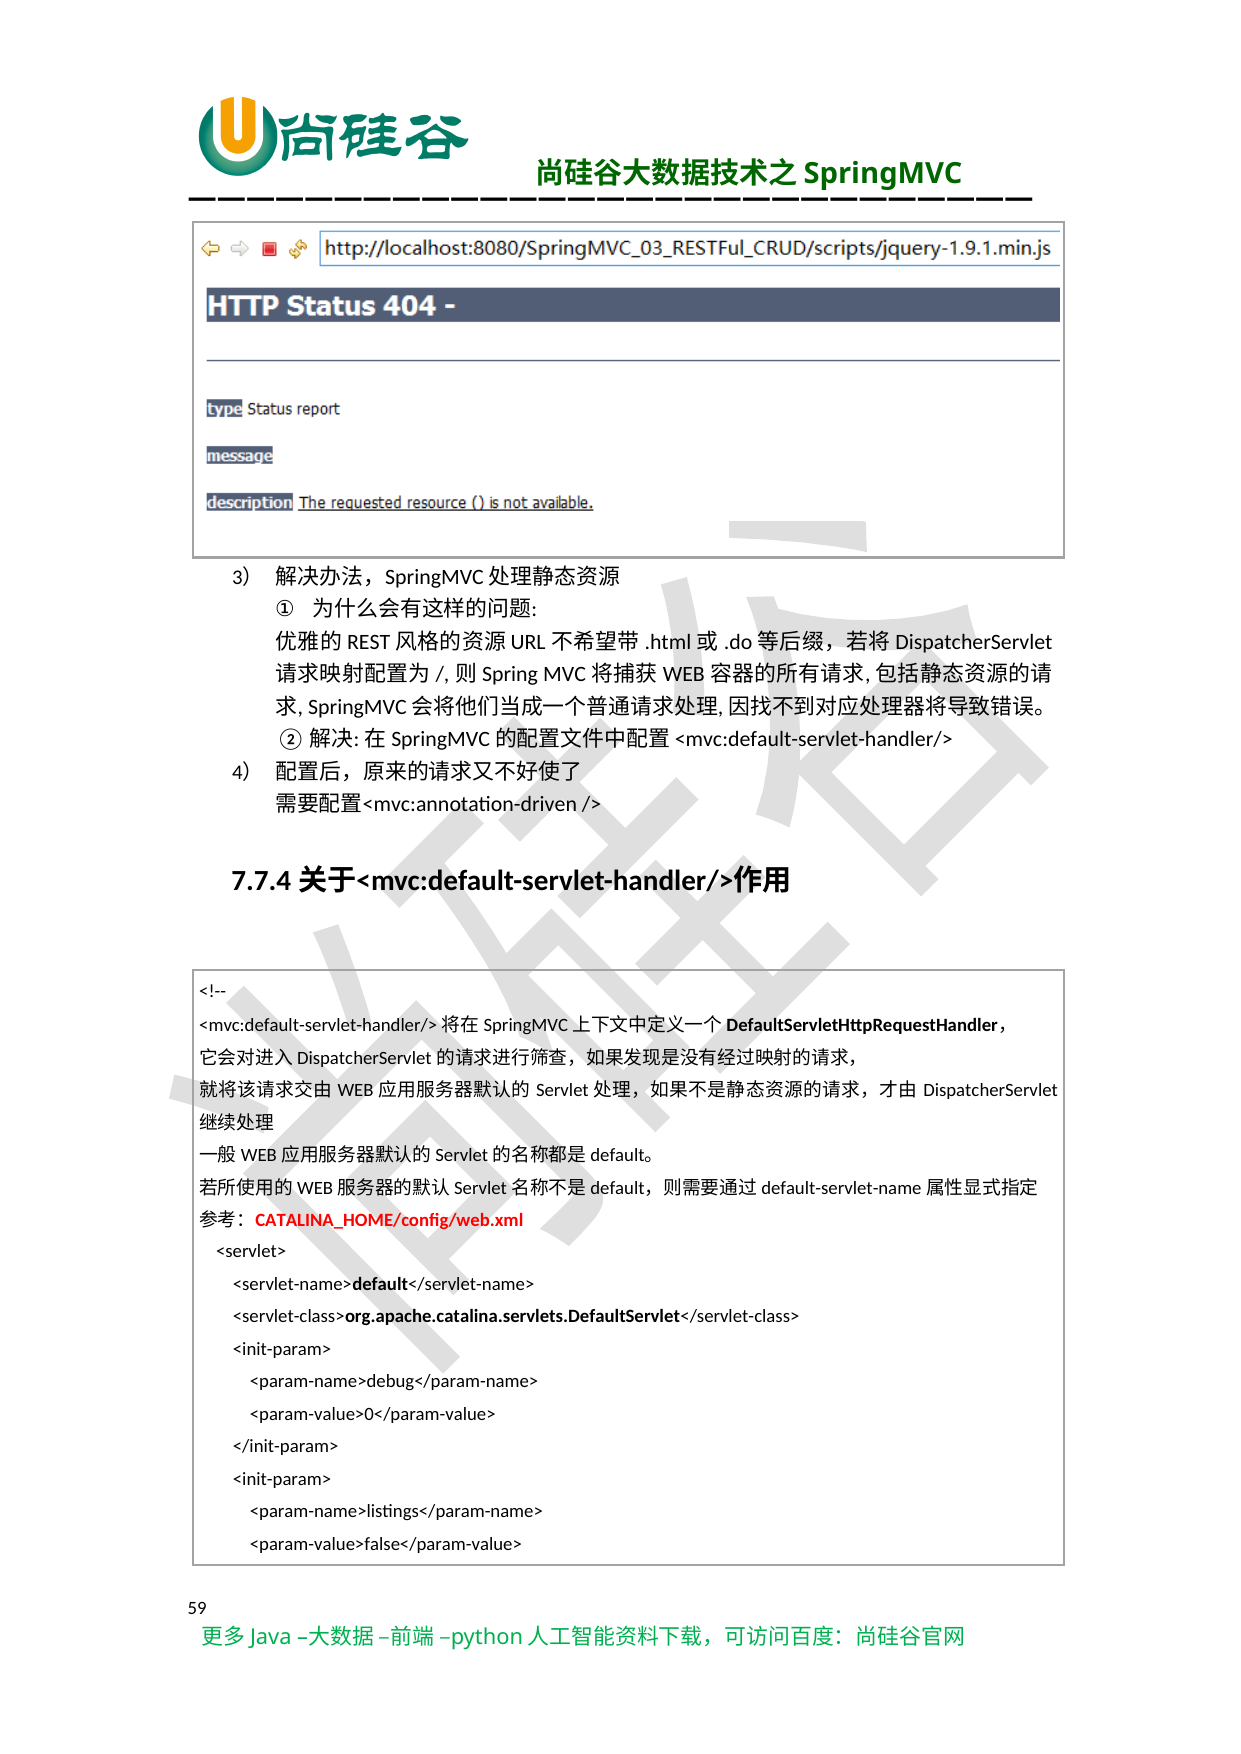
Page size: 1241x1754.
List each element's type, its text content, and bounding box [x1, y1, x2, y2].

text 需要配置<mvc:annotation-driven /> [187, 786, 1053, 818]
picture [198, 227, 1060, 521]
table_cell [194, 223, 1063, 556]
list 配置后，原来的请求又不好使了 [232, 753, 1053, 786]
text 优雅的 REST 风格的资源URL 不希望带 .html 或 .do 等后缀，若将 DispatcherServlet 请求映射配置为 /, 则 Spring MVC 将捕获 WEB 容器的所有请求, 包括静态资源的请求, SpringMVC 会将他们当成一个普通请求处理, 因找不到对应处理器将导致错误。 [276, 623, 1053, 721]
picture [187, 88, 476, 184]
list 为什么会有这样的问题: [275, 591, 1053, 623]
text ②解决: 在 SpringMVC 的配置文件中配置 <mvc:default-servlet-handler/> [276, 721, 1053, 753]
subtitle 7.7.4 关于<mvc:default-servlet-handler/>作用 [187, 846, 1053, 911]
list 解决办法，SpringMVC 处理静态资源 [232, 559, 1053, 591]
